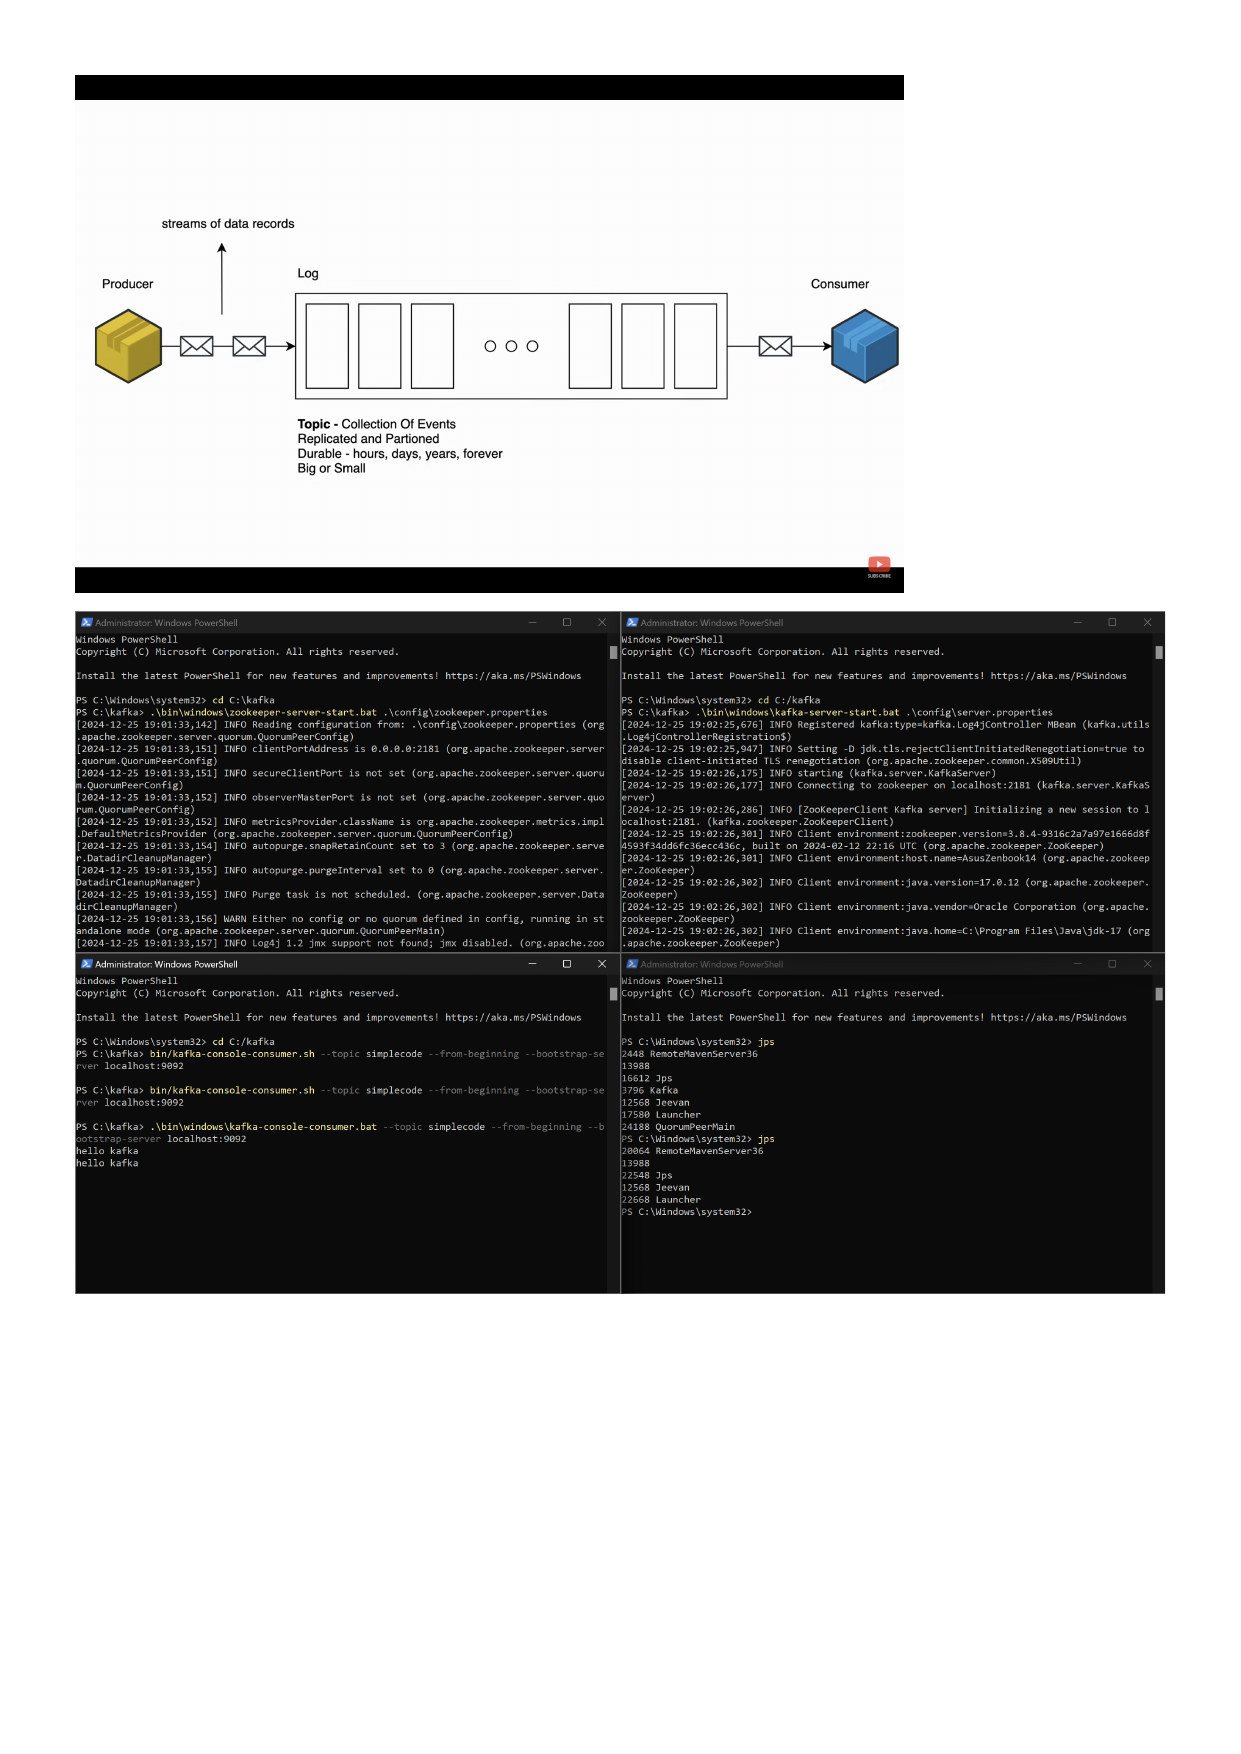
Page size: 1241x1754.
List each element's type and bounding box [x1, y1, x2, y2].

picture [75, 611, 1166, 1294]
picture [75, 75, 904, 593]
